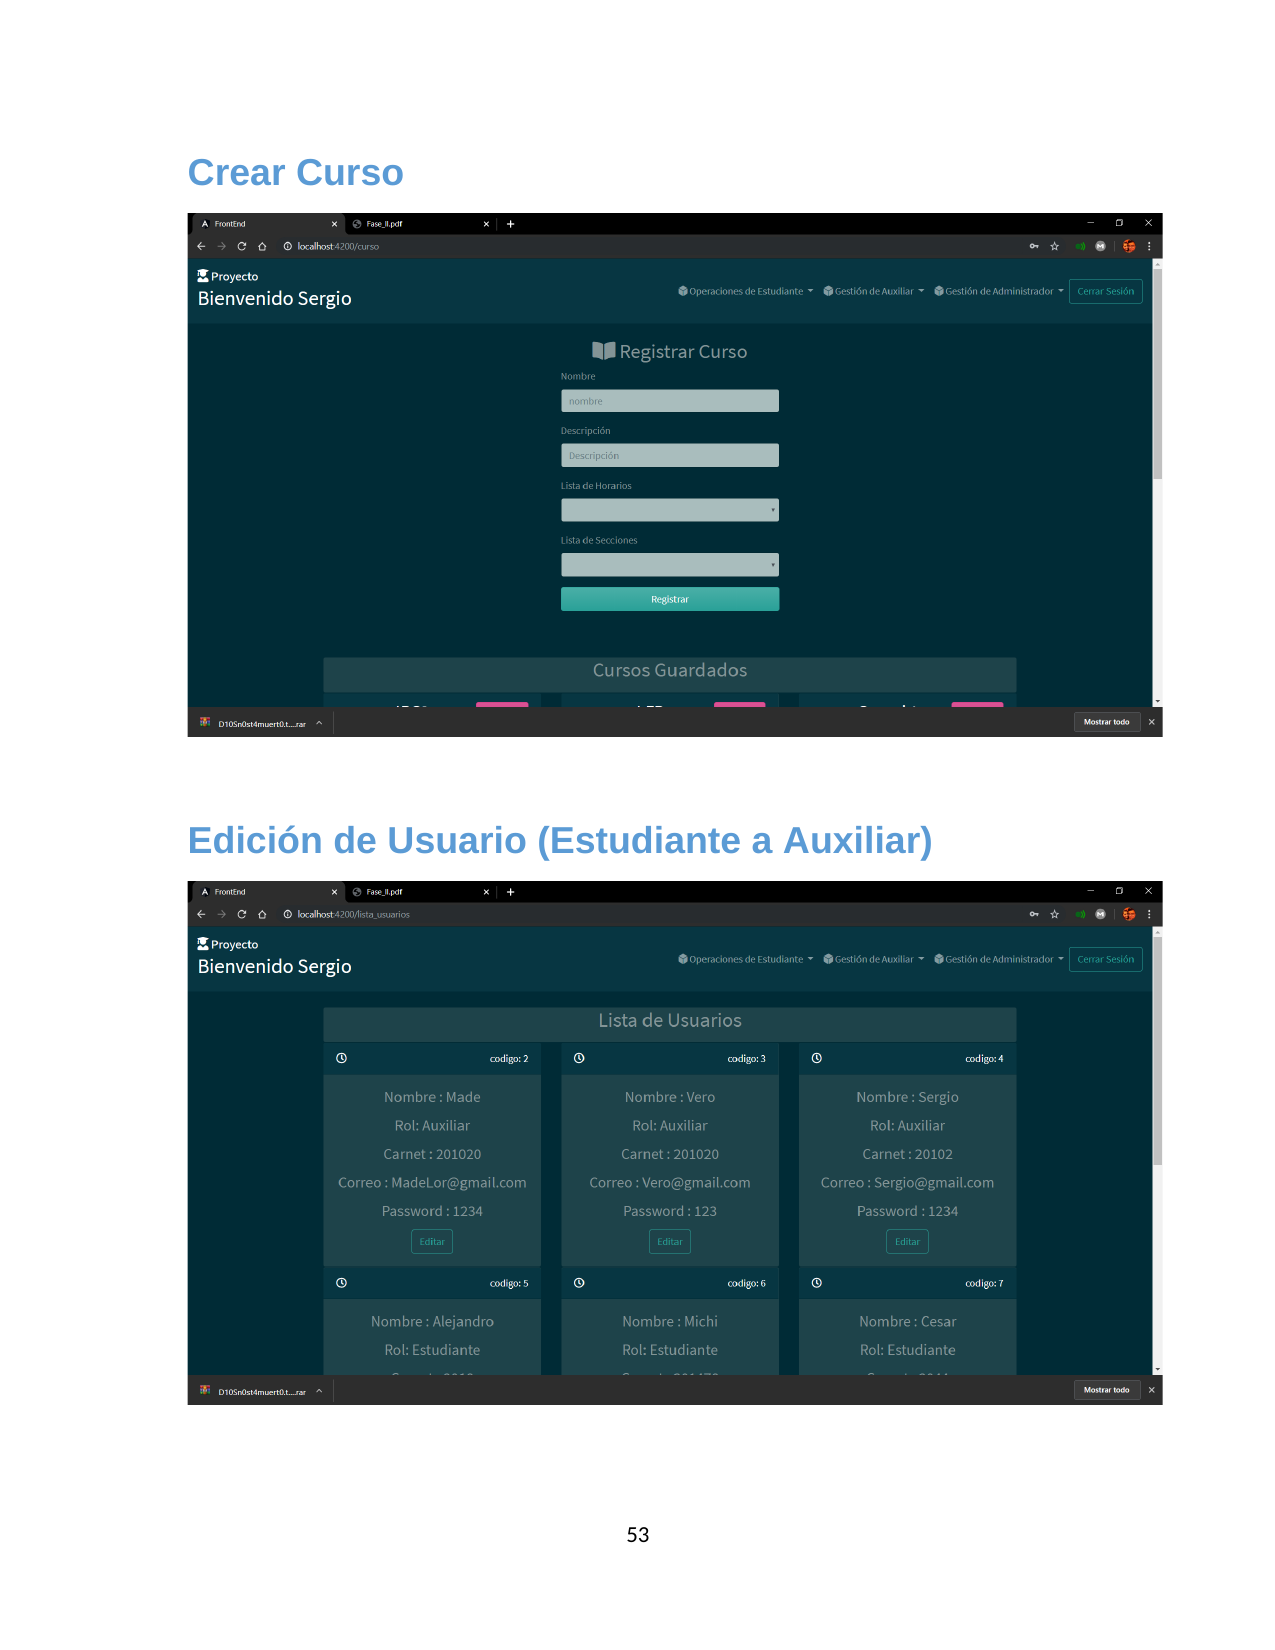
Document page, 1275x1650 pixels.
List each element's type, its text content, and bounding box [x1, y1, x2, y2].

text Crear Curso [187, 150, 1125, 193]
picture [800, 1044, 1016, 1297]
picture [187, 881, 1163, 1405]
picture [324, 658, 1016, 692]
picture [593, 342, 615, 359]
picture [562, 444, 778, 466]
picture [562, 588, 779, 610]
text Edición de Usuario (Estudiante a Auxiliar) [187, 818, 1125, 861]
picture [562, 390, 778, 411]
picture [187, 213, 1163, 737]
picture [562, 499, 778, 521]
picture [324, 1008, 1016, 1041]
picture [562, 554, 778, 576]
picture [562, 1044, 778, 1297]
picture [324, 1044, 540, 1297]
